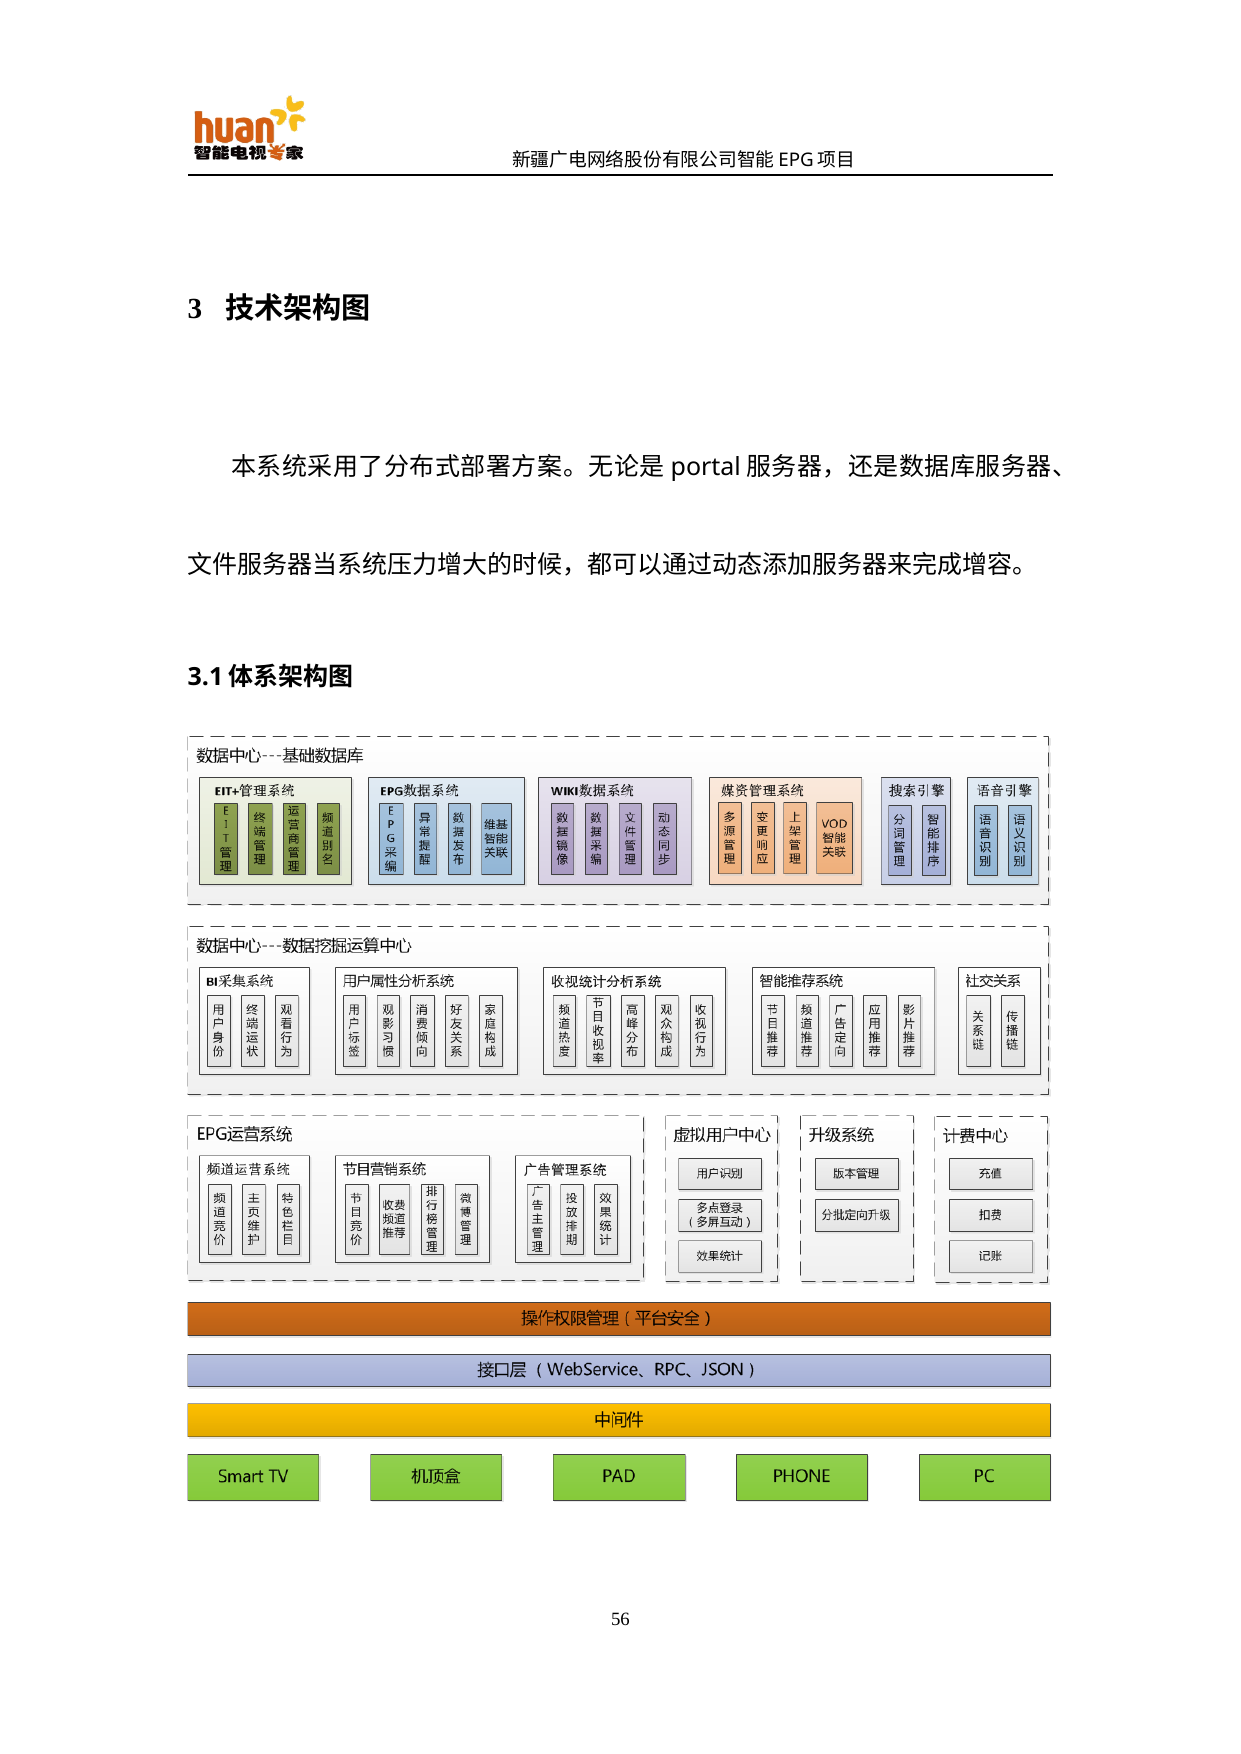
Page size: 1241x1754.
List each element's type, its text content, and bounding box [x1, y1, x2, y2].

picture [187, 736, 1052, 1502]
subtitle 3.1体系架构图 [187, 642, 1053, 707]
text 本系统采用了分布式部署方案。无论是portal服务器，还是数据库服务器、文件服务器当系统压力增大的时候，都可以通过动态添加服务器来完成增容。 [187, 432, 1053, 595]
subtitle 技术架构图 [187, 273, 1053, 338]
picture [187, 88, 313, 167]
